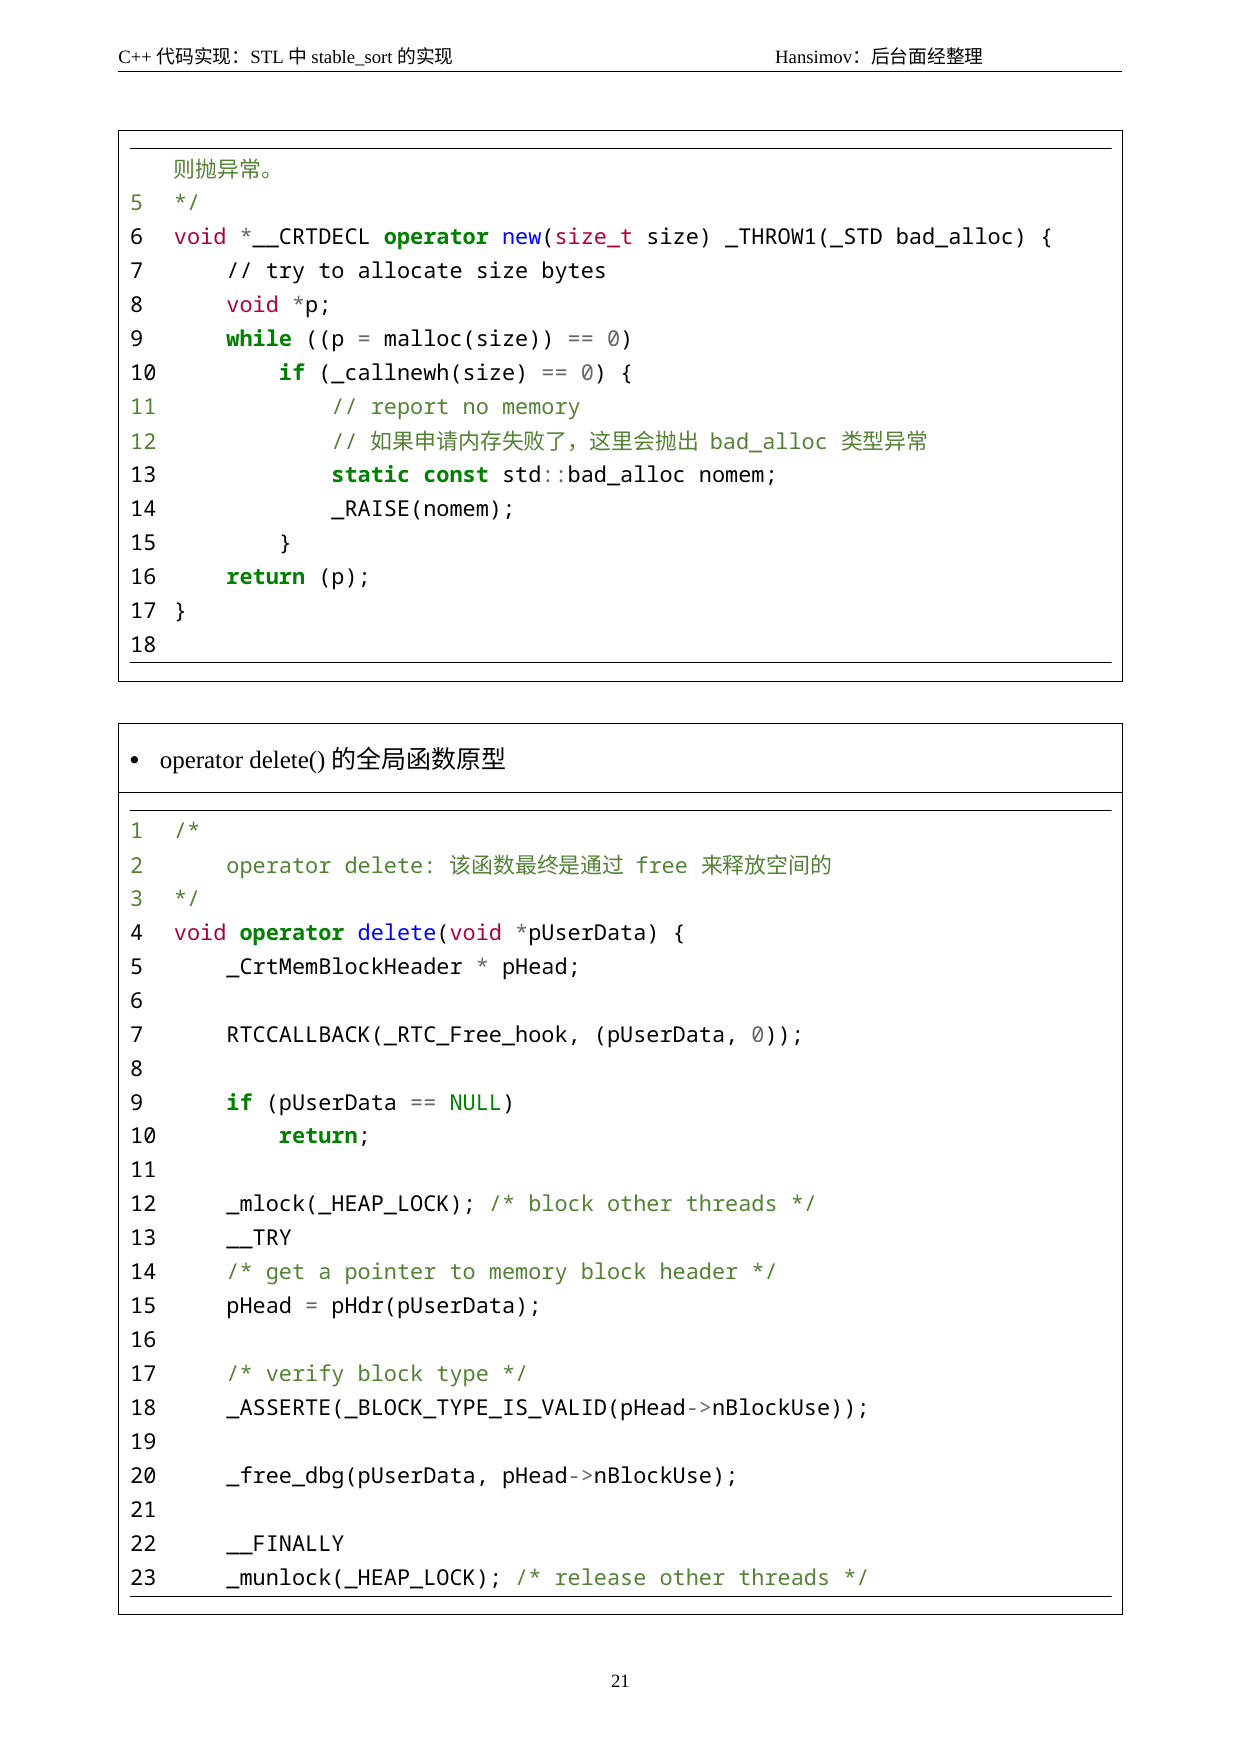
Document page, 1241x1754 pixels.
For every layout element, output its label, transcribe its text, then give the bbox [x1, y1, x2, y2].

table_header operator delete() 的全局函数原型 [119, 724, 1122, 792]
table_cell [119, 793, 1122, 1614]
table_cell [119, 131, 1122, 681]
